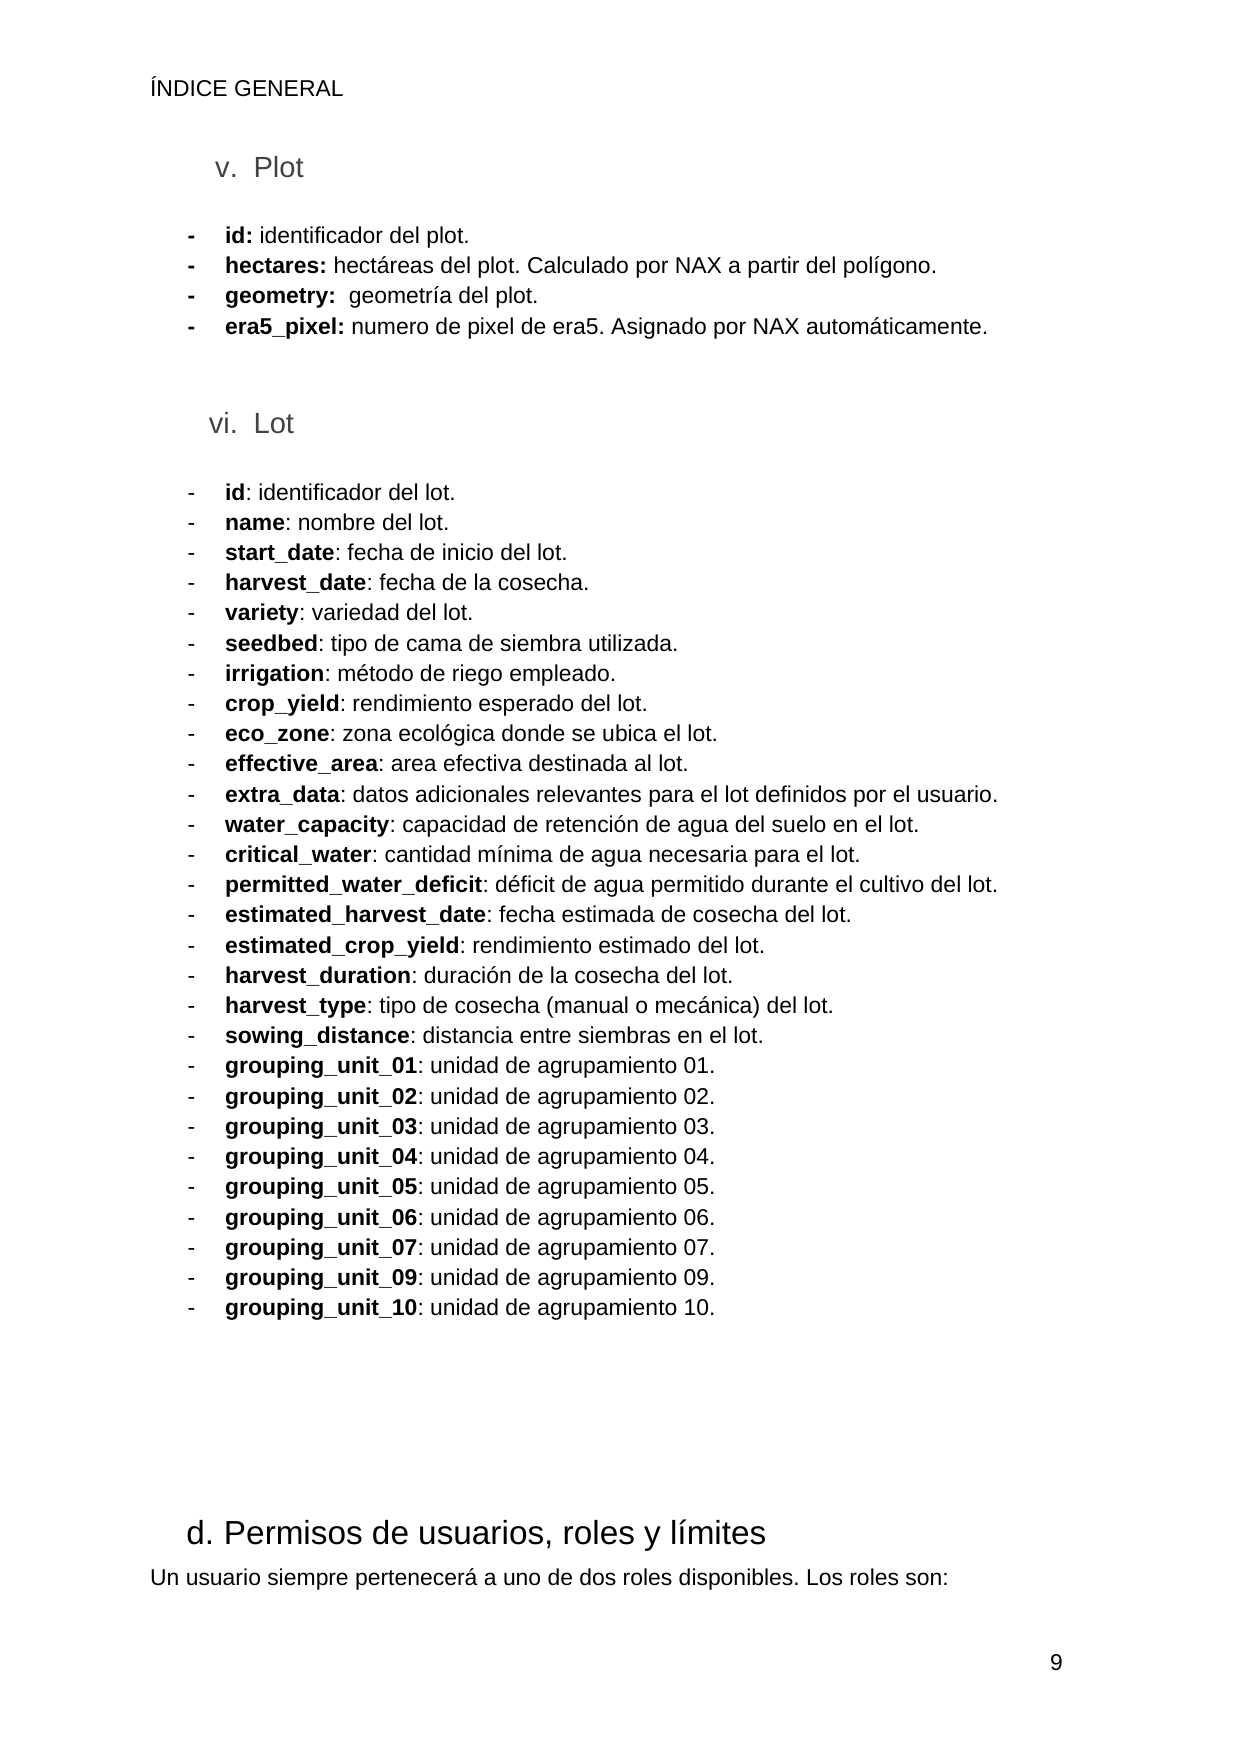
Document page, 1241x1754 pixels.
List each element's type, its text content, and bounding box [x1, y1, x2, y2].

list critical_water: cantidad mínima de agua necesaria para el lot. [187, 841, 1090, 867]
list water_capacity: capacidad de retención de agua del suelo en el lot. [187, 811, 1090, 837]
list geometry: geometría del plot. [187, 282, 1090, 309]
list grouping_unit_05: unidad de agrupamiento 05. [187, 1173, 1090, 1200]
subtitle Lot [238, 406, 1090, 440]
subtitle Plot [238, 150, 1090, 183]
list permitted_water_deficit: déficit de agua permitido durante el cultivo del lot. [187, 871, 1090, 898]
list grouping_unit_02: unidad de agrupamiento 02. [187, 1083, 1090, 1109]
text Un usuario siempre pertenecerá a uno de dos roles disponibles. Los roles son: [150, 1564, 1090, 1590]
list grouping_unit_04: unidad de agrupamiento 04. [187, 1143, 1090, 1169]
list estimated_crop_yield: rendimiento estimado del lot. [187, 932, 1090, 958]
list harvest_duration: duración de la cosecha del lot. [187, 962, 1090, 988]
list grouping_unit_09: unidad de agrupamiento 09. [187, 1264, 1090, 1290]
list id: identificador del lot. [187, 478, 1090, 505]
list name: nombre del lot. [187, 509, 1090, 535]
list variety: variedad del lot. [187, 599, 1090, 626]
list eco_zone: zona ecológica donde se ubica el lot. [187, 720, 1090, 747]
list era5_pixel: numero de pixel de era5. Asignado por NAX automáticamente. [187, 313, 1090, 339]
list grouping_unit_07: unidad de agrupamiento 07. [187, 1234, 1090, 1260]
subtitle Permisos de usuarios, roles y límites [186, 1513, 1090, 1551]
list grouping_unit_03: unidad de agrupamiento 03. [187, 1113, 1090, 1139]
list harvest_date: fecha de la cosecha. [187, 569, 1090, 596]
list crop_yield: rendimiento esperado del lot. [187, 690, 1090, 716]
list id: identificador del plot. [187, 222, 1090, 248]
list extra_data: datos adicionales relevantes para el lot definidos por el usuario. [187, 781, 1090, 807]
list grouping_unit_01: unidad de agrupamiento 01. [187, 1052, 1090, 1079]
list estimated_harvest_date: fecha estimada de cosecha del lot. [187, 901, 1090, 928]
list seedbed: tipo de cama de siembra utilizada. [187, 629, 1090, 656]
list grouping_unit_06: unidad de agrupamiento 06. [187, 1203, 1090, 1230]
list start_date: fecha de inicio del lot. [187, 539, 1090, 565]
list irrigation: método de riego empleado. [187, 660, 1090, 686]
list effective_area: area efectiva destinada al lot. [187, 750, 1090, 777]
list sowing_distance: distancia entre siembras en el lot. [187, 1022, 1090, 1049]
list grouping_unit_10: unidad de agrupamiento 10. [187, 1294, 1090, 1321]
list hectares: hectáreas del plot. Calculado por NAX a partir del polígono. [187, 252, 1090, 279]
list harvest_type: tipo de cosecha (manual o mecánica) del lot. [187, 992, 1090, 1018]
